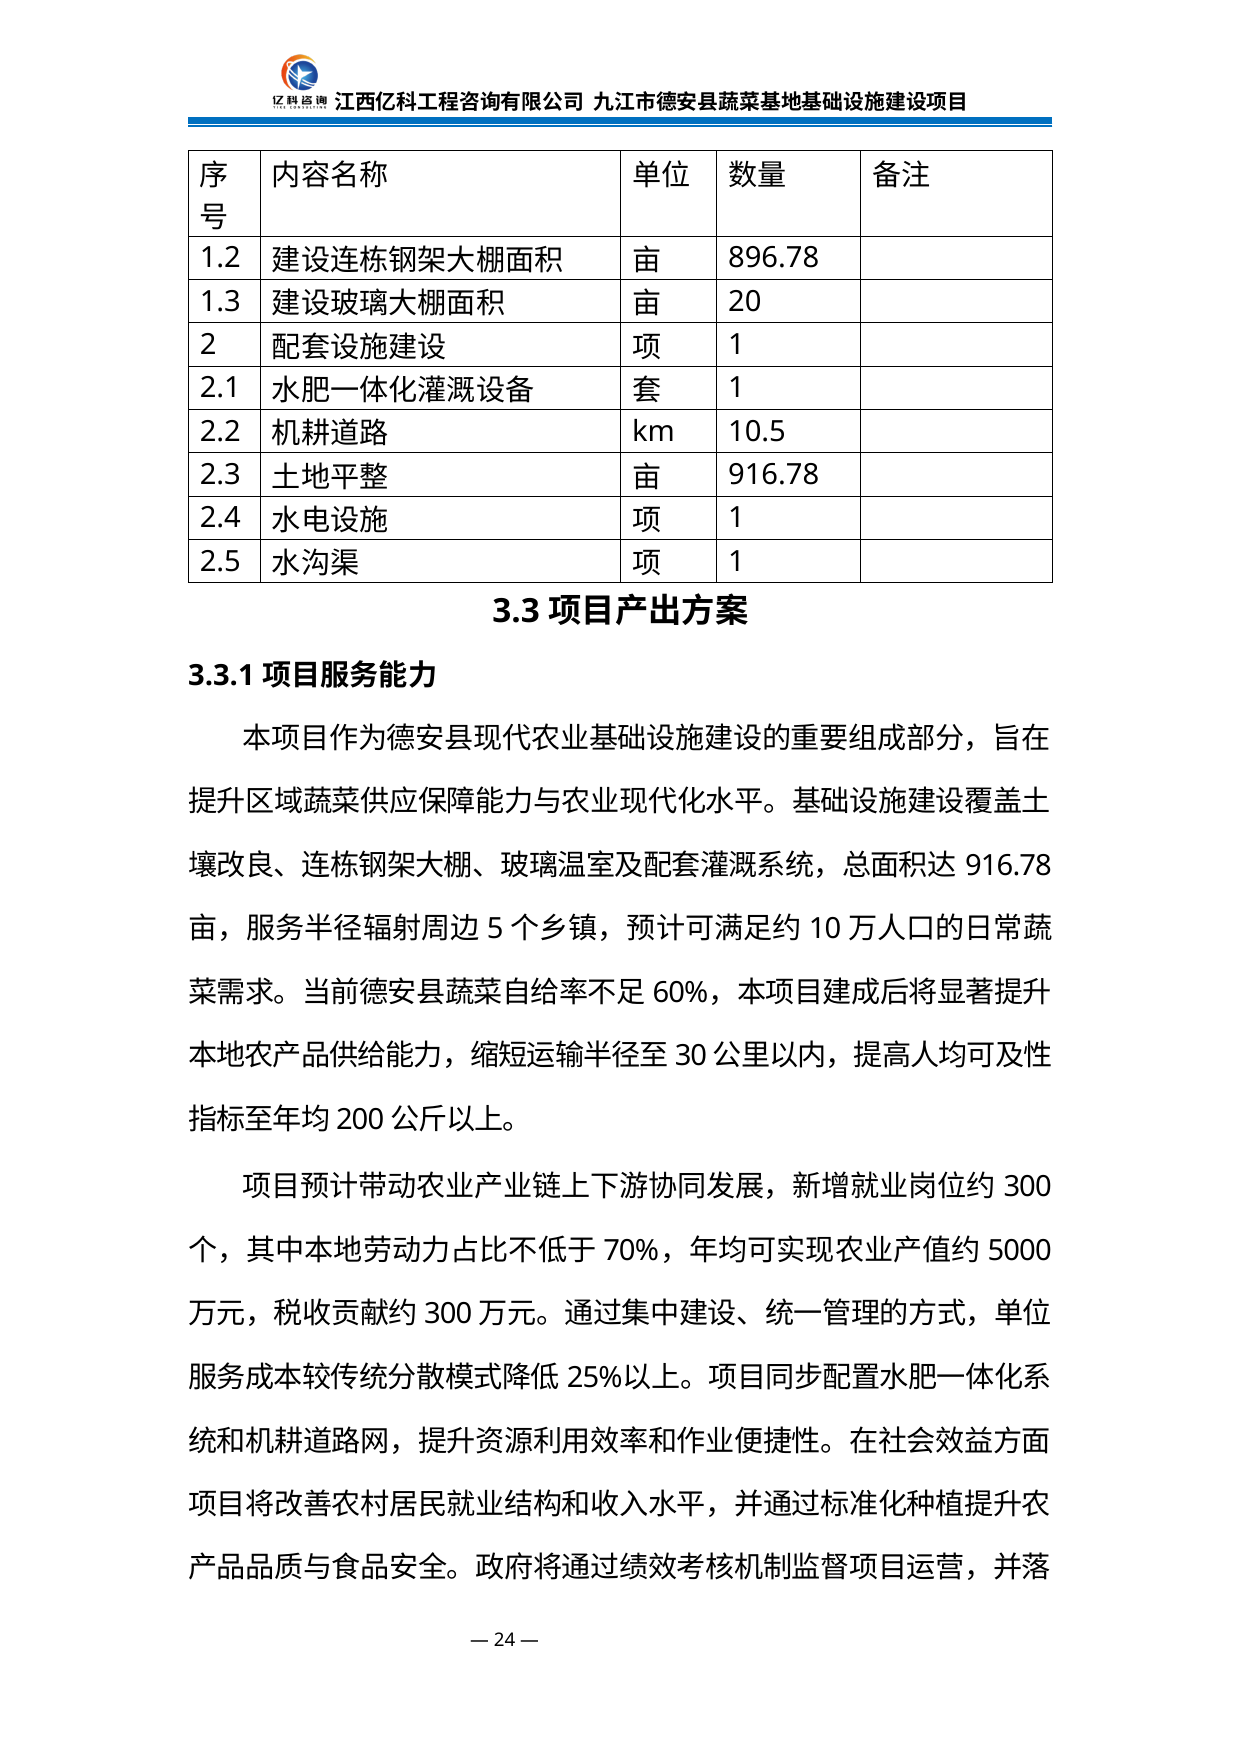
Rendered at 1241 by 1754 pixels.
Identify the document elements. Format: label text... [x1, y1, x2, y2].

subtitle 3.3.1 项目服务能力 [188, 652, 1052, 694]
table_cell 1 [717, 497, 860, 539]
table_cell 亩 [621, 453, 716, 496]
table_cell 机耕道路 [261, 410, 620, 452]
table_cell 896.78 [717, 237, 860, 279]
table_cell [861, 237, 1052, 279]
subtitle 3.3 项目产出方案 [188, 583, 1052, 632]
table_cell [861, 280, 1052, 322]
table_cell 916.78 [717, 453, 860, 496]
table_header 数量 [717, 151, 860, 236]
table_cell 套 [621, 367, 716, 409]
table_cell 亩 [621, 280, 716, 322]
table_cell 项 [621, 323, 716, 366]
picture [271, 53, 329, 110]
table_cell 亩 [621, 237, 716, 279]
table_cell [861, 410, 1052, 452]
table_cell 1.3 [189, 280, 260, 322]
table_cell 1 [717, 540, 860, 582]
table_cell 配套设施建设 [261, 323, 620, 366]
table_cell km [621, 410, 716, 452]
text 本项目作为德安县现代农业基础设施建设的重要组成部分，旨在提升区域蔬菜供应保障能力与农业现代化水平。基础设施建设覆盖土壤改良、连栋钢架大棚、玻璃温室及配套灌溉系统，总面积达916.78亩，服务半径辐射周边5个乡镇，预计可满足约10万人口的日常蔬菜需求。当前德安县蔬菜自给率不足60%，本项目建成后将显著提升本地农产品供给能力，缩短运输半径至30公里以内，提高人均可及性指标至年均200公斤以上。 [188, 714, 1052, 1138]
table_header 备注 [861, 151, 1052, 236]
table_cell 10.5 [717, 410, 860, 452]
table_cell 1 [717, 323, 860, 366]
table_cell 建设连栋钢架大棚面积 [261, 237, 620, 279]
table_cell [861, 323, 1052, 366]
table_cell 2.1 [189, 367, 260, 409]
table_cell 2 [189, 323, 260, 366]
table_cell [861, 367, 1052, 409]
table_cell 水沟渠 [261, 540, 620, 582]
table_cell 1 [717, 367, 860, 409]
table_cell 建设玻璃大棚面积 [261, 280, 620, 322]
table_cell 20 [717, 280, 860, 322]
table_cell 2.2 [189, 410, 260, 452]
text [188, 1163, 1052, 1586]
table_cell 2.3 [189, 453, 260, 496]
table_cell [861, 497, 1052, 539]
table_cell 项 [621, 497, 716, 539]
table_header 序号 [189, 151, 260, 236]
table_cell 项 [621, 540, 716, 582]
table_cell 水肥一体化灌溉设备 [261, 367, 620, 409]
table_header 单位 [621, 151, 716, 236]
table_cell 1.2 [189, 237, 260, 279]
table_header 内容名称 [261, 151, 620, 236]
table_cell 2.4 [189, 497, 260, 539]
table_cell 水电设施 [261, 497, 620, 539]
table_cell 土地平整 [261, 453, 620, 496]
table_cell 2.5 [189, 540, 260, 582]
table_cell [861, 540, 1052, 582]
table_cell [861, 453, 1052, 496]
